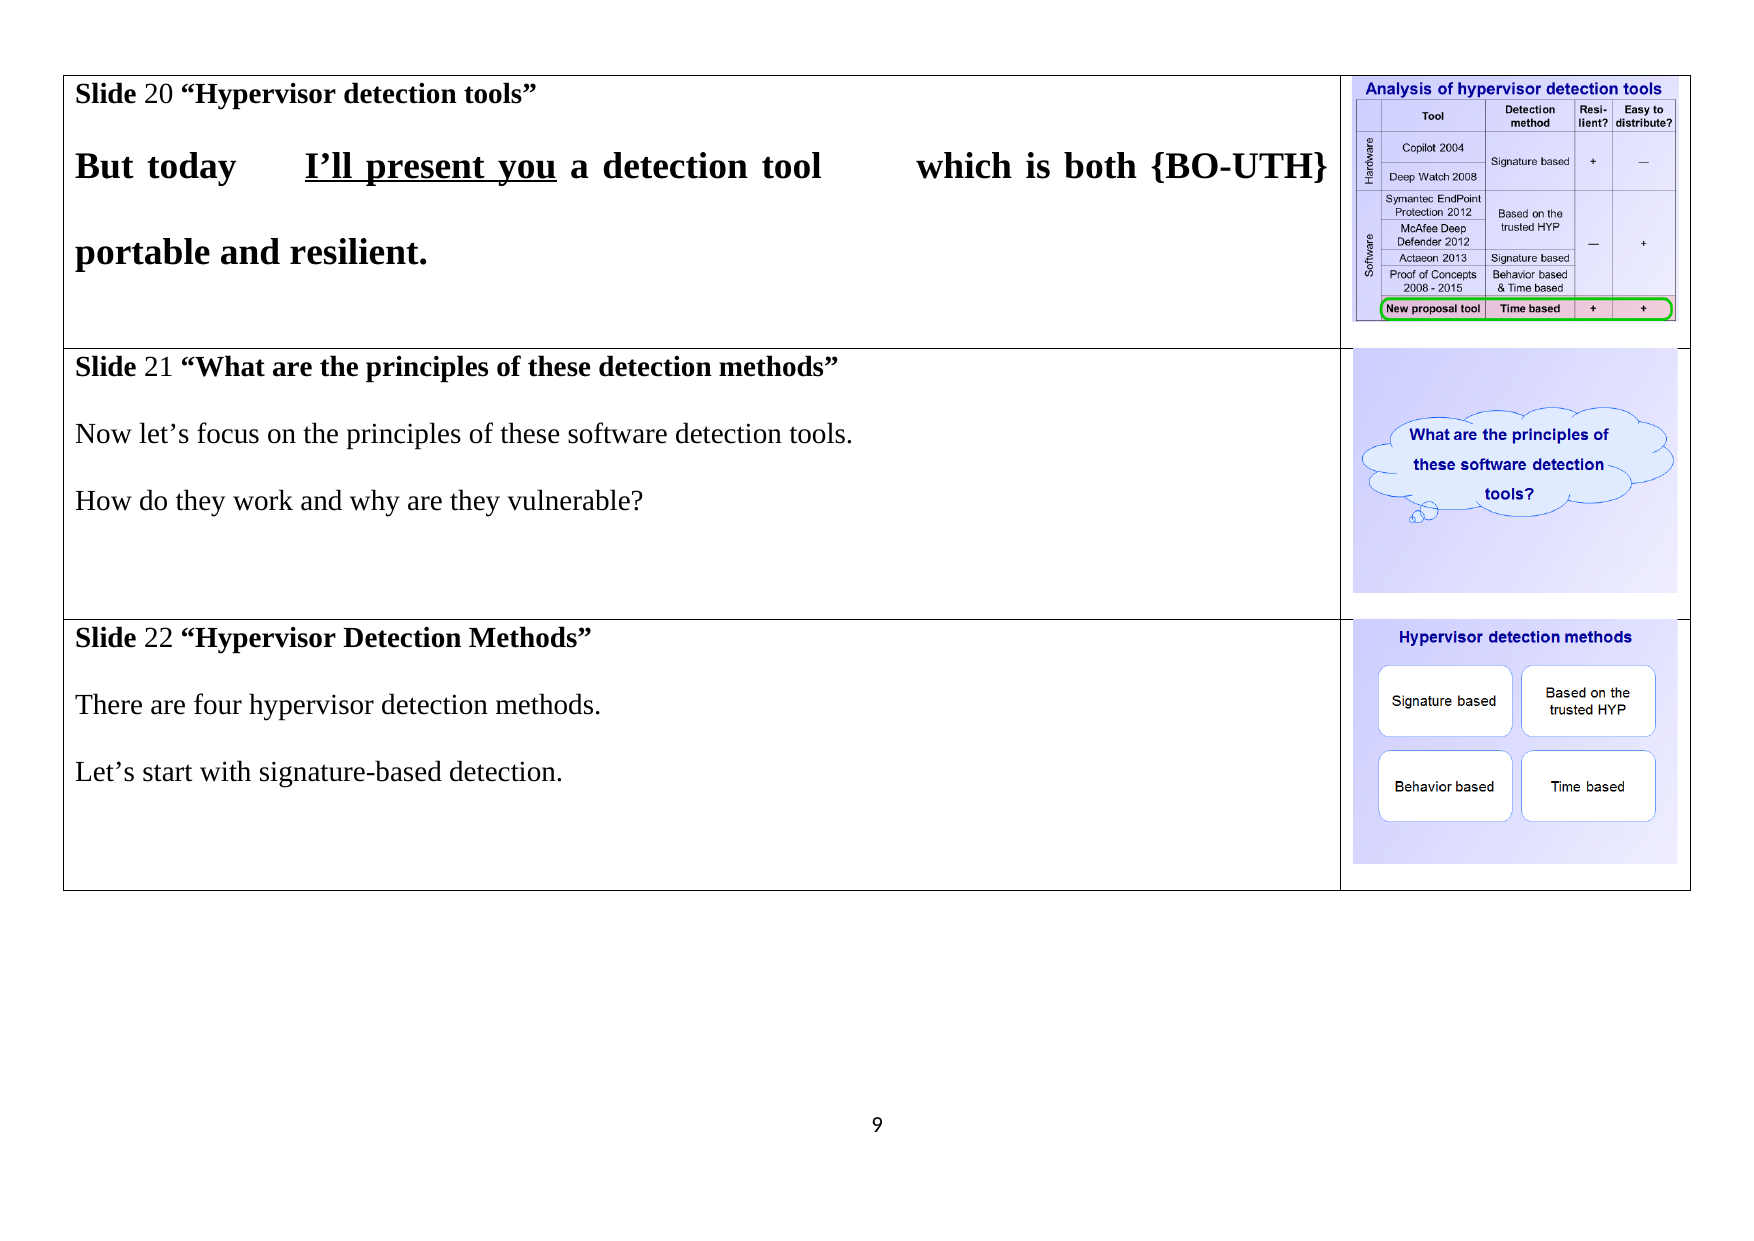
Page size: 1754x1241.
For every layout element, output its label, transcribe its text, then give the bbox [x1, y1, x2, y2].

picture [1353, 619, 1678, 864]
table_cell [1341, 76, 1690, 348]
picture [1351, 76, 1679, 322]
table_cell Slide 21 “What are the principles of these detection methods” Now let’s focus on the principles of these software detection tools. How do they work and why are they vulnerable? [64, 349, 1340, 619]
picture [1353, 348, 1678, 593]
table_cell [1341, 349, 1690, 619]
table_cell Slide 22 “Hypervisor Detection Methods” There are four hypervisor detection methods. Let’s start with signature-based detection. [64, 620, 1340, 890]
table_cell Slide 20 “Hypervisor detection tools” But today I’ll present you a detection tool which is both {BO-UTH} portable and resilient. [64, 76, 1340, 348]
table_cell [1341, 620, 1690, 890]
